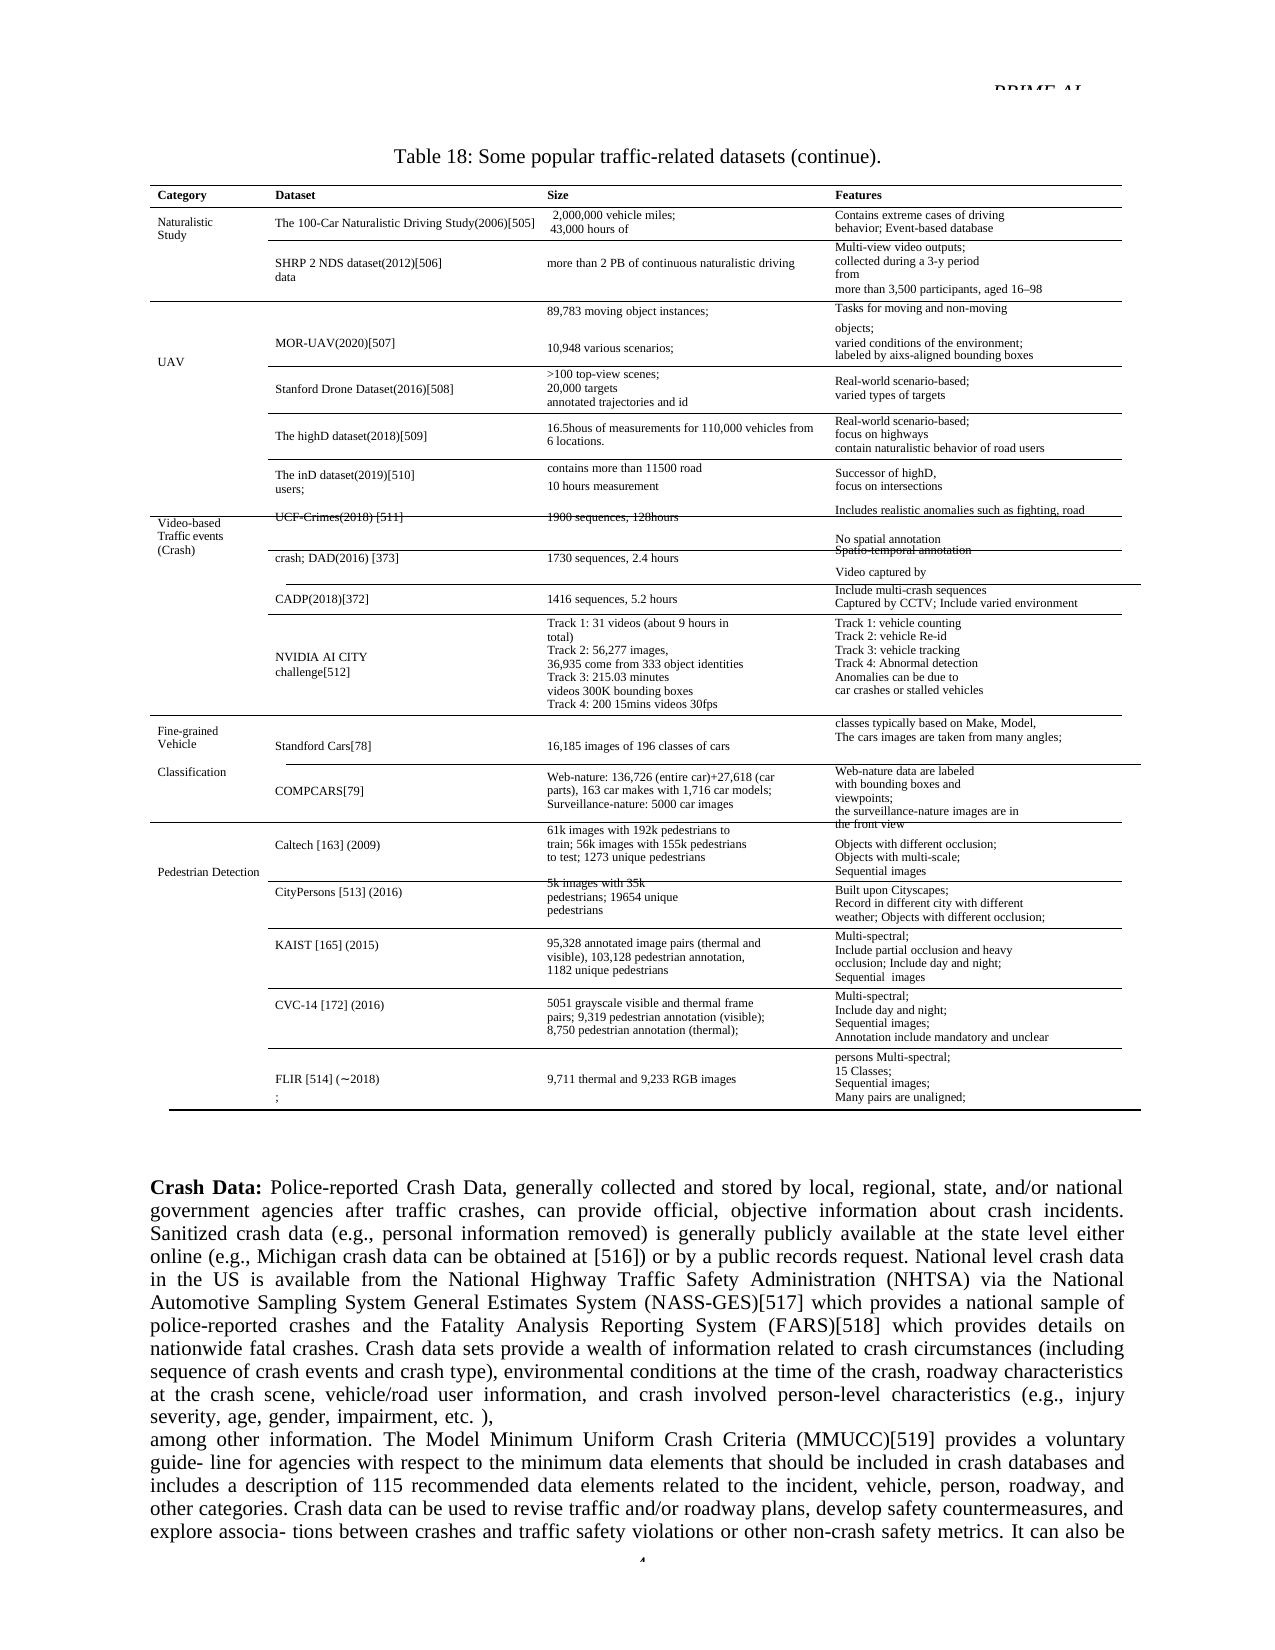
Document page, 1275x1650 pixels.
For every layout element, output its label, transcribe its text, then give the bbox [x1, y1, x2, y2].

text Annotation include mandatory and unclear persons Multi-spectral; [835, 1030, 1088, 1064]
text Pedestrian Detection [157, 865, 260, 879]
text Multi-spectral; Include day and night; Sequential images; [835, 990, 947, 1030]
text UAV [157, 355, 186, 369]
text 1182 unique pedestrians [547, 964, 807, 978]
text Sequential images [835, 970, 1137, 984]
text Web-nature: 136,726 (entire car)+27,618 (car parts), 163 car makes with 1,716 car models; [547, 771, 808, 797]
text 95,328 annotated image pairs (thermal and visible), 103,128 pedestrian annotation, [547, 937, 803, 964]
text Built upon Cityscapes; [835, 883, 1137, 897]
text Sequential images; [835, 1076, 1137, 1090]
text Many pairs are unaligned; [835, 1090, 1137, 1104]
text Include partial occlusion and heavy occlusion; Include day and night; [835, 944, 1066, 970]
text The 100-Car Naturalistic Driving Study(2006)[505] 2,000,000 vehicle miles; [275, 208, 816, 230]
text SHRP 2 NDS dataset(2012)[506] more than 2 PB of continuous naturalistic driving data [275, 256, 816, 284]
text >100 top-view scenes; [547, 368, 820, 382]
text The inD dataset(2019)[510] contains more than 11500 road users; [275, 460, 732, 496]
text CVC-14 [172] (2016) [275, 998, 405, 1012]
text Record in different city with different weather; Objects with different occlusion; [835, 897, 1068, 924]
text Contains extreme cases of driving behavior; Event-based database [835, 208, 1053, 235]
text 5051 grayscale visible and thermal frame pairs; 9,319 pedestrian annotation (visible); [547, 997, 783, 1024]
text Naturalistic Study [157, 216, 219, 242]
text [150, 1428, 1125, 1543]
text Category Dataset Size Features [157, 184, 1137, 202]
text Track 3: 215.03 minutes videos 300K bounding boxes [547, 671, 704, 698]
text 36,935 come from 333 object identities [547, 657, 756, 671]
text 5k images with 35k pedestrians; 19654 unique pedestrians [547, 882, 707, 917]
text Fine-grained Vehicle [157, 724, 225, 751]
text Track 4: 200 15mins videos 30fps [547, 698, 756, 712]
text annotated trajectories and id [547, 395, 820, 409]
text 61k images with 192k pedestrians to train; 56k images with 155k pedestrians to test; 1273 unique pedestrians [547, 824, 758, 864]
text The highD dataset(2018)[509] [275, 428, 456, 443]
text NVIDIA AI CITY challenge[512] [275, 650, 445, 679]
text Track 2: 56,277 images, [547, 644, 756, 657]
text 8,750 pedestrian annotation (thermal); [547, 1024, 807, 1038]
text Multi-spectral; [835, 929, 1137, 943]
text labeled by aixs-aligned bounding boxes [835, 348, 1137, 362]
text Multi-view video outputs; collected during a 3-y period from [835, 241, 1006, 281]
text COMPCARS[79] [275, 784, 405, 798]
text KAIST [165] (2015) [275, 938, 405, 952]
text the surveillance-nature images are in the front view [835, 805, 1036, 822]
text Captured by CCTV; Include varied environment [835, 597, 1137, 611]
text Crash Data: Police-reported Crash Data, generally collected and stored by local, regional, state, and/or national government agencies after traffic crashes, can provide official, objective information about crash incidents. Sanitized crash data (e.g., personal information removed) is generally publicly available at the state level either online (e.g., Michigan crash data can be obtained at [516]) or by a public records request. National level crash data in the US is available from the National Highway Traffic Safety Administration (NHTSA) via the National Automotive Sampling System General Estimates System (NASS-GES)[517] which provides a national sample of police-reported crashes and the Fatality Analysis Reporting System (FARS)[518] which provides details on nationwide fatal crashes. Crash data sets provide a wealth of information related to crash circumstances (including sequence of crash events and crash type), environmental conditions at the time of the crash, roadway characteristics at the crash scene, vehicle/road user information, and crash involved person-level characteristics (e.g., injury severity, age, gender, impairment, etc. ), [150, 1177, 1125, 1428]
text 10,948 various scenarios; [547, 341, 820, 356]
text UCF-Crimes(2018) [511] 1900 sequences, 128hours Includes realistic anomalies such as fighting, road crash; DAD(2016) [373] 1730 sequences, 2.4 hours Spatio-temporal annotation [275, 517, 1115, 565]
text FLIR [514] (∼2018) 9,711 thermal and 9,233 RGB images ; [275, 1069, 741, 1104]
text Track 1: vehicle counting Track 2: vehicle Re-id Track 3: vehicle tracking [835, 617, 963, 657]
text Track 4: Abnormal detection Anomalies can be due to [835, 657, 980, 684]
text Caltech [163] (2009) [275, 838, 405, 852]
text Classification [157, 765, 260, 779]
text 20,000 targets [547, 382, 820, 395]
text Real-world scenario-based; focus on highways [835, 415, 972, 441]
text Video-based Traffic events (Crash) [157, 517, 229, 557]
text more than 3,500 participants, aged 16–98 Tasks for moving and non-moving objects; [835, 281, 1048, 335]
text Surveillance-nature: 5000 car images [547, 797, 807, 811]
text contain naturalistic behavior of road users [835, 441, 1137, 455]
text Real-world scenario-based; varied types of targets [835, 375, 972, 402]
text Objects with different occlusion; Objects with multi-scale; Sequential images [835, 837, 999, 878]
text Track 1: 31 videos (about 9 hours in total) [547, 616, 756, 644]
text Web-nature data are labeled with bounding boxes and viewpoints; [835, 765, 999, 805]
text 16.5hous of measurements for 110,000 vehicles from 6 locations. [547, 422, 820, 448]
text Stanford Drone Dataset(2016)[508] [275, 382, 456, 396]
text car crashes or stalled vehicles [835, 684, 1137, 697]
text Standford Cars[78] 16,185 images of 196 classes of cars The cars images are taken from many angles; [275, 730, 1137, 753]
text Table 18: Some popular traffic-related datasets (continue). [382, 144, 893, 168]
text UCF-Crimes(2018) [511] 1900 sequences, 128hours Includes realistic anomalies such as fighting, road crash; DAD(2016) [373] 1730 sequences, 2.4 hours Spatio-temporal annotation [275, 503, 1115, 516]
text Successor of highD, focus on intersections [835, 466, 944, 493]
text CityPersons [513] (2016) [275, 884, 405, 899]
